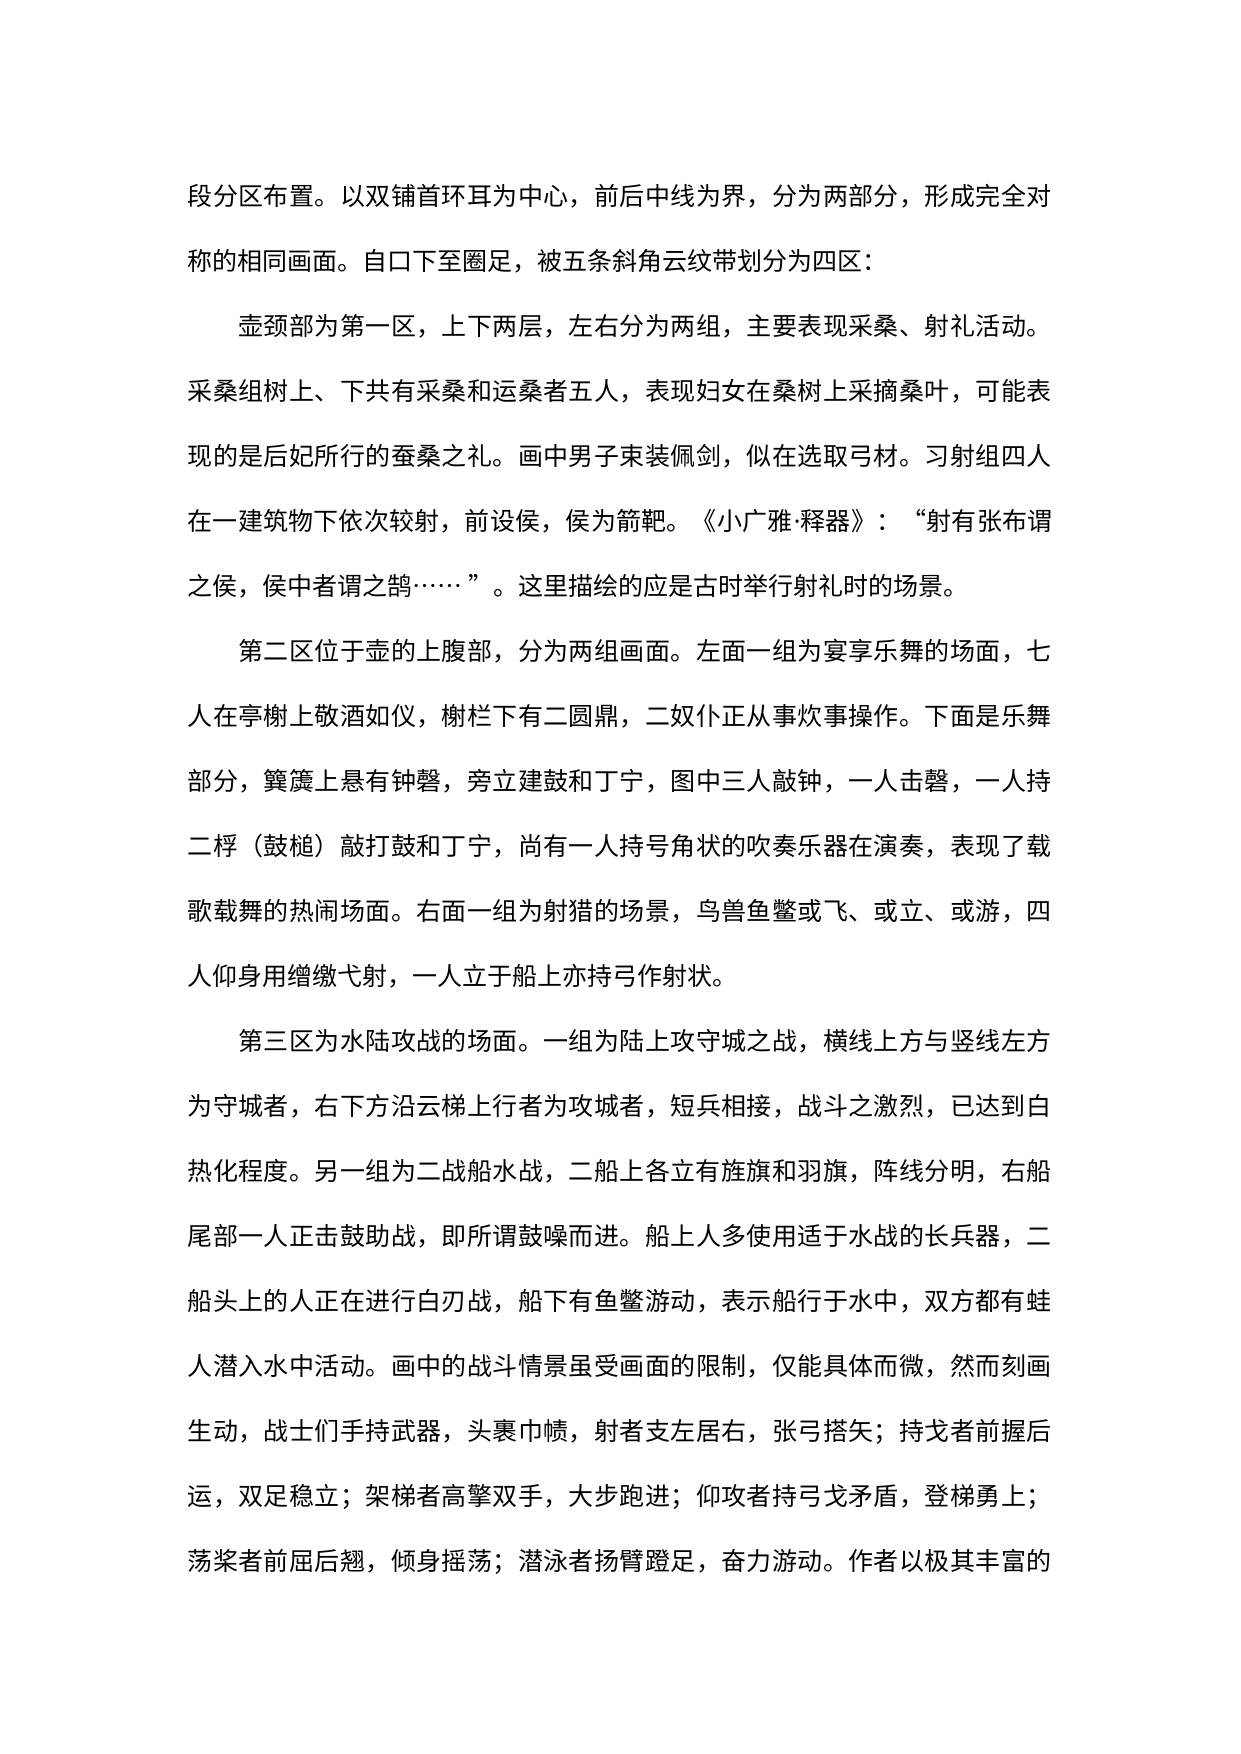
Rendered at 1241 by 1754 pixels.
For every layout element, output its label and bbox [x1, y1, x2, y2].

text [187, 162, 1053, 1592]
